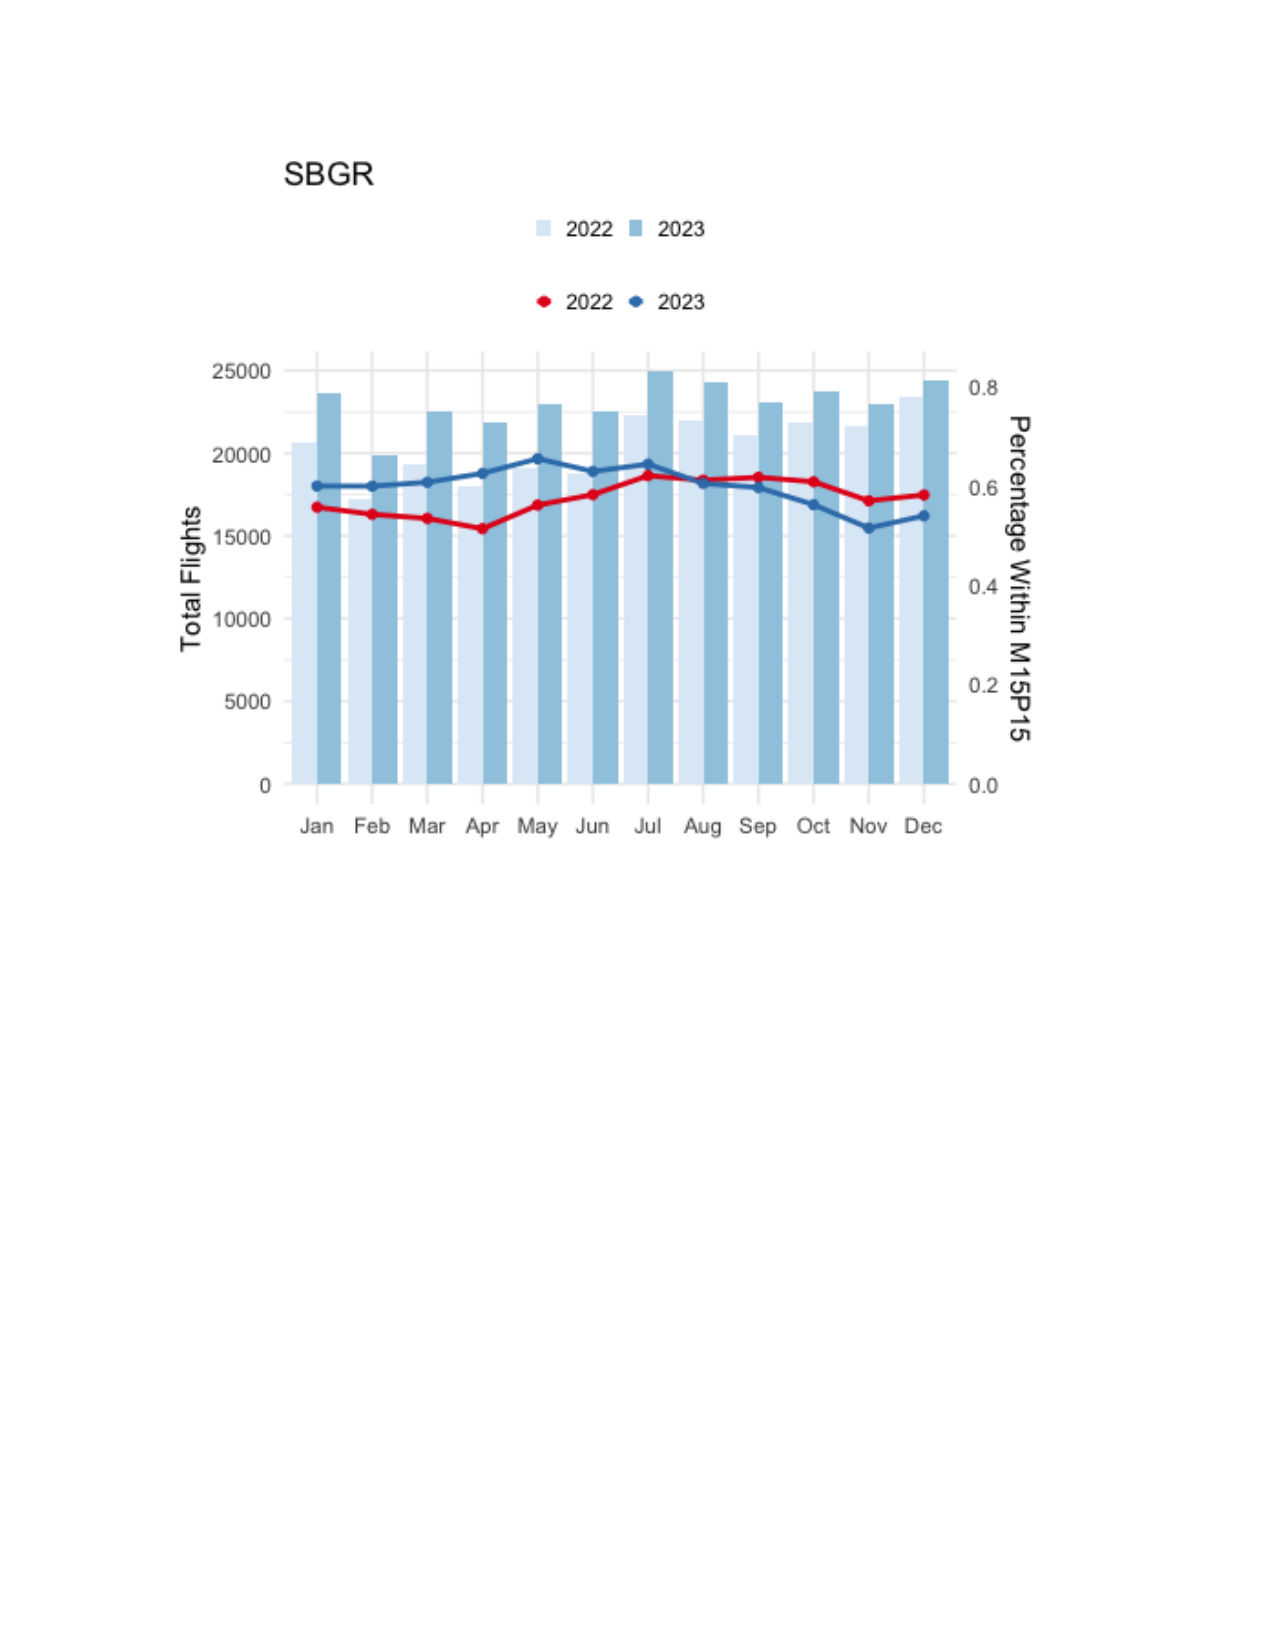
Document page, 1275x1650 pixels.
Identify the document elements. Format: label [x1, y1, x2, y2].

picture [168, 150, 1044, 850]
